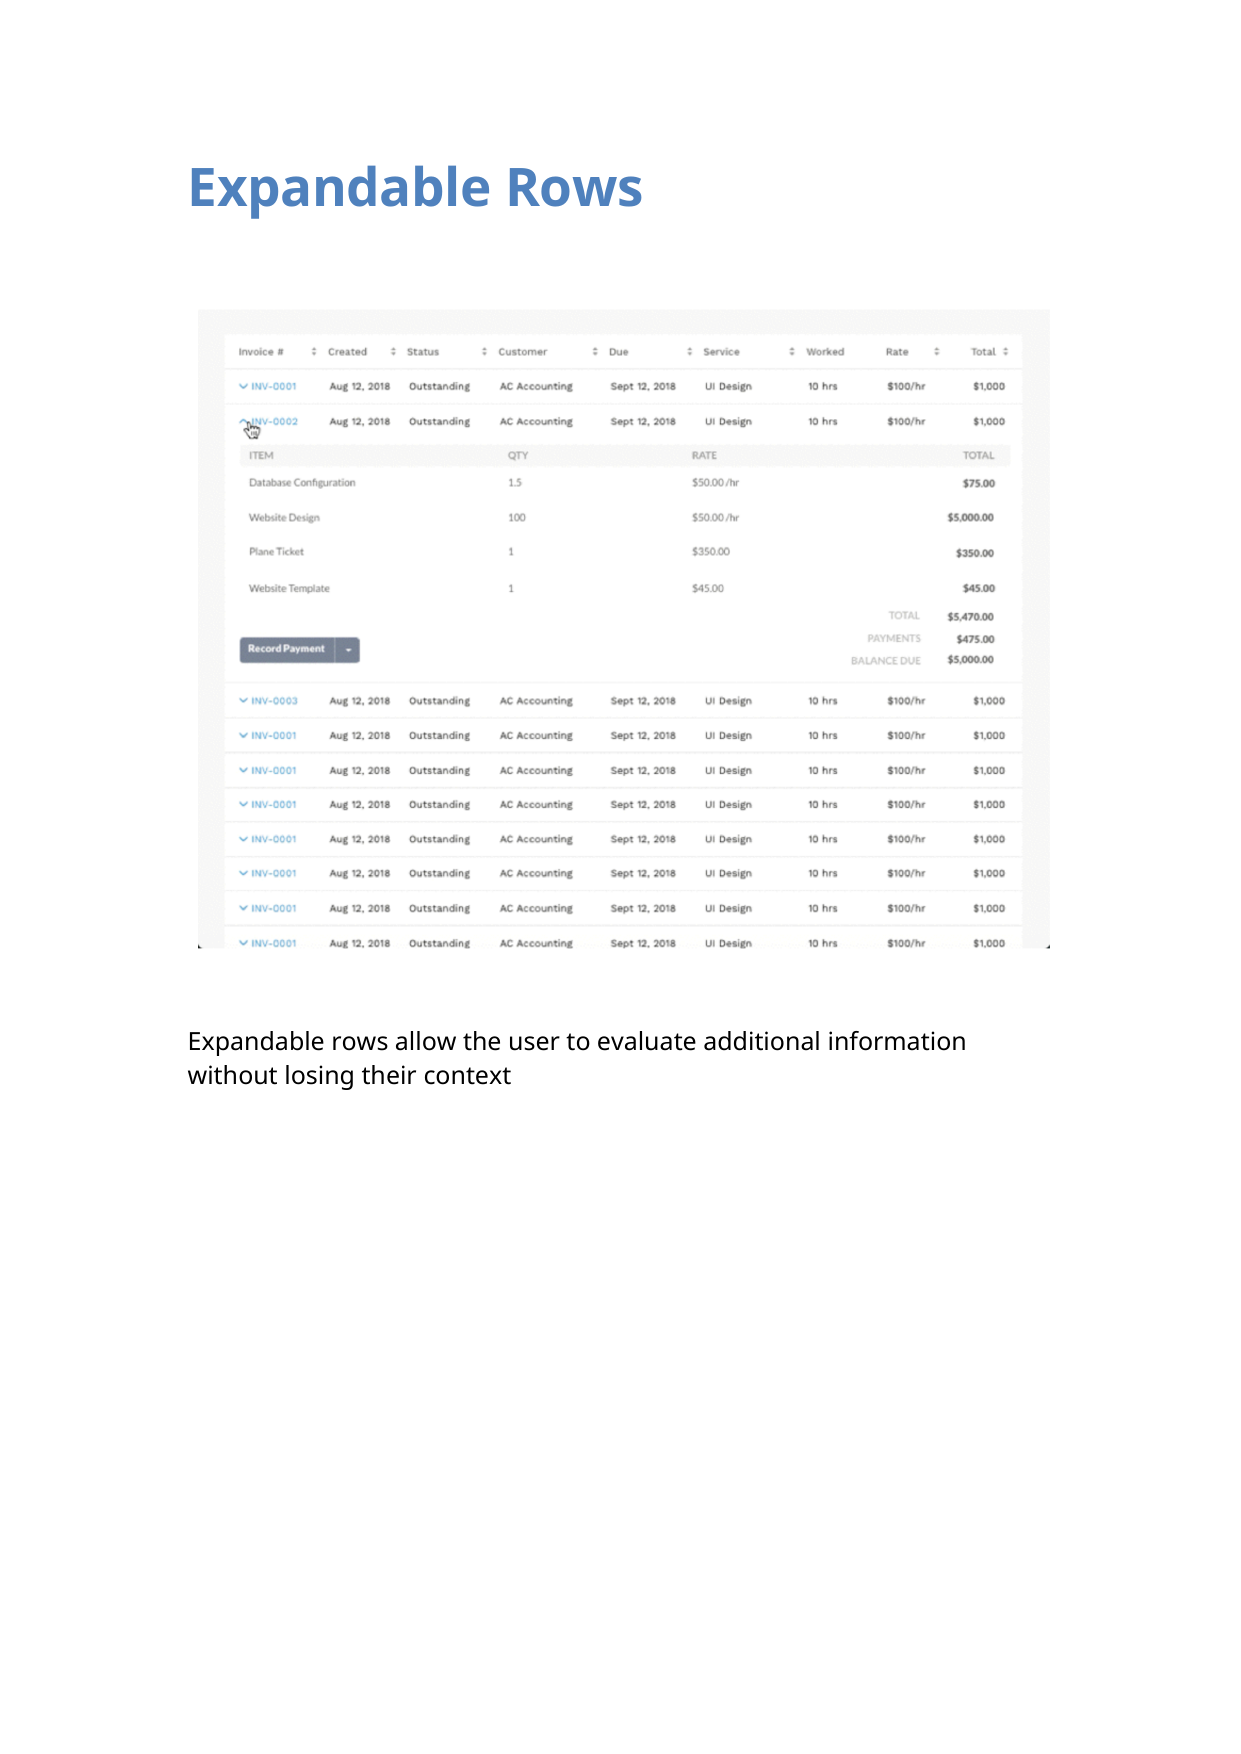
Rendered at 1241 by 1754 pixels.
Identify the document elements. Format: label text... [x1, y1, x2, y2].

picture [187, 303, 1053, 958]
subtitle Expandable Rows [187, 150, 1053, 222]
text Expandable rows allow the user to evaluate additional information without losing their context [187, 1023, 1053, 1091]
